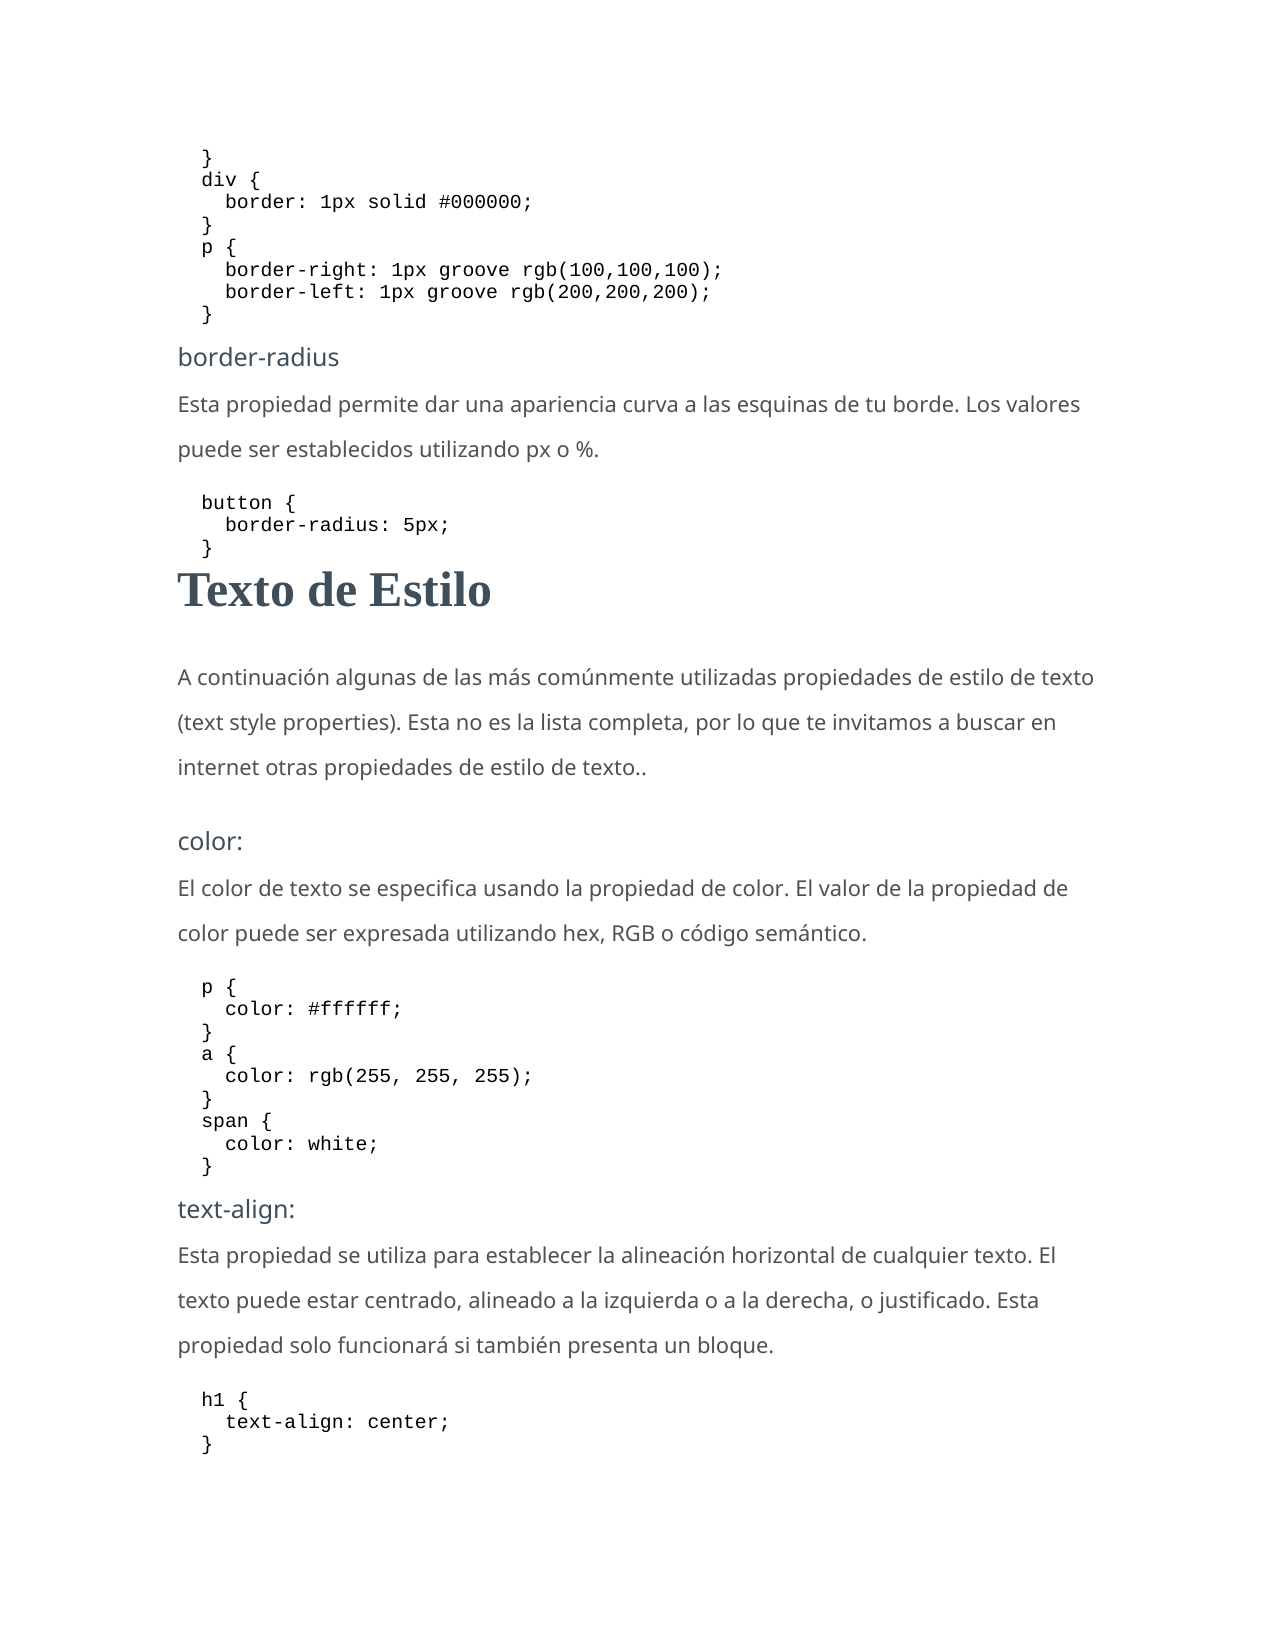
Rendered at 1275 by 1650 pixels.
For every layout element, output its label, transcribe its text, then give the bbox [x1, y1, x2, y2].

text border: 1px solid #000000; [177, 192, 1098, 215]
text color: white; [177, 1134, 1098, 1156]
text } [177, 538, 1098, 560]
text } [177, 1022, 1098, 1044]
text } [177, 148, 1098, 170]
text Esta propiedad permite dar una apariencia curva a las esquinas de tu borde. Los valores puede ser establecidos utilizando px o %. [177, 374, 1098, 464]
subtitle border-radius [177, 327, 1098, 374]
subtitle text-align: [177, 1178, 1098, 1225]
text p { [177, 237, 1098, 259]
text } [177, 304, 1098, 327]
subtitle Texto de Estilo [177, 560, 1098, 617]
text } [177, 1089, 1098, 1111]
text color: #ffffff; [177, 999, 1098, 1022]
text border-right: 1px groove rgb(100,100,100); [177, 259, 1098, 282]
text h1 { [177, 1389, 1098, 1412]
text div { [177, 170, 1098, 192]
text color: rgb(255, 255, 255); [177, 1066, 1098, 1089]
text span { [177, 1111, 1098, 1134]
subtitle color: [177, 811, 1098, 858]
text p { [177, 977, 1098, 999]
text Esta propiedad se utiliza para establecer la alineación horizontal de cualquier texto. El texto puede estar centrado, alineado a la izquierda o a la derecha, o justificado. Esta propiedad solo funcionará si también presenta un bloque. [177, 1225, 1098, 1360]
text El color de texto se especifica usando la propiedad de color. El valor de la propiedad de color puede ser expresada utilizando hex, RGB o código semántico. [177, 858, 1098, 948]
text } [177, 1156, 1098, 1178]
text border-radius: 5px; [177, 515, 1098, 538]
text text-align: center; [177, 1412, 1098, 1434]
text button { [177, 493, 1098, 515]
text a { [177, 1044, 1098, 1066]
text border-left: 1px groove rgb(200,200,200); [177, 282, 1098, 304]
text } [177, 215, 1098, 237]
text } [177, 1434, 1098, 1457]
text A continuación algunas de las más comúnmente utilizadas propiedades de estilo de texto (text style properties). Esta no es la lista completa, por lo que te invitamos a buscar en internet otras propiedades de estilo de texto.. [177, 647, 1098, 782]
